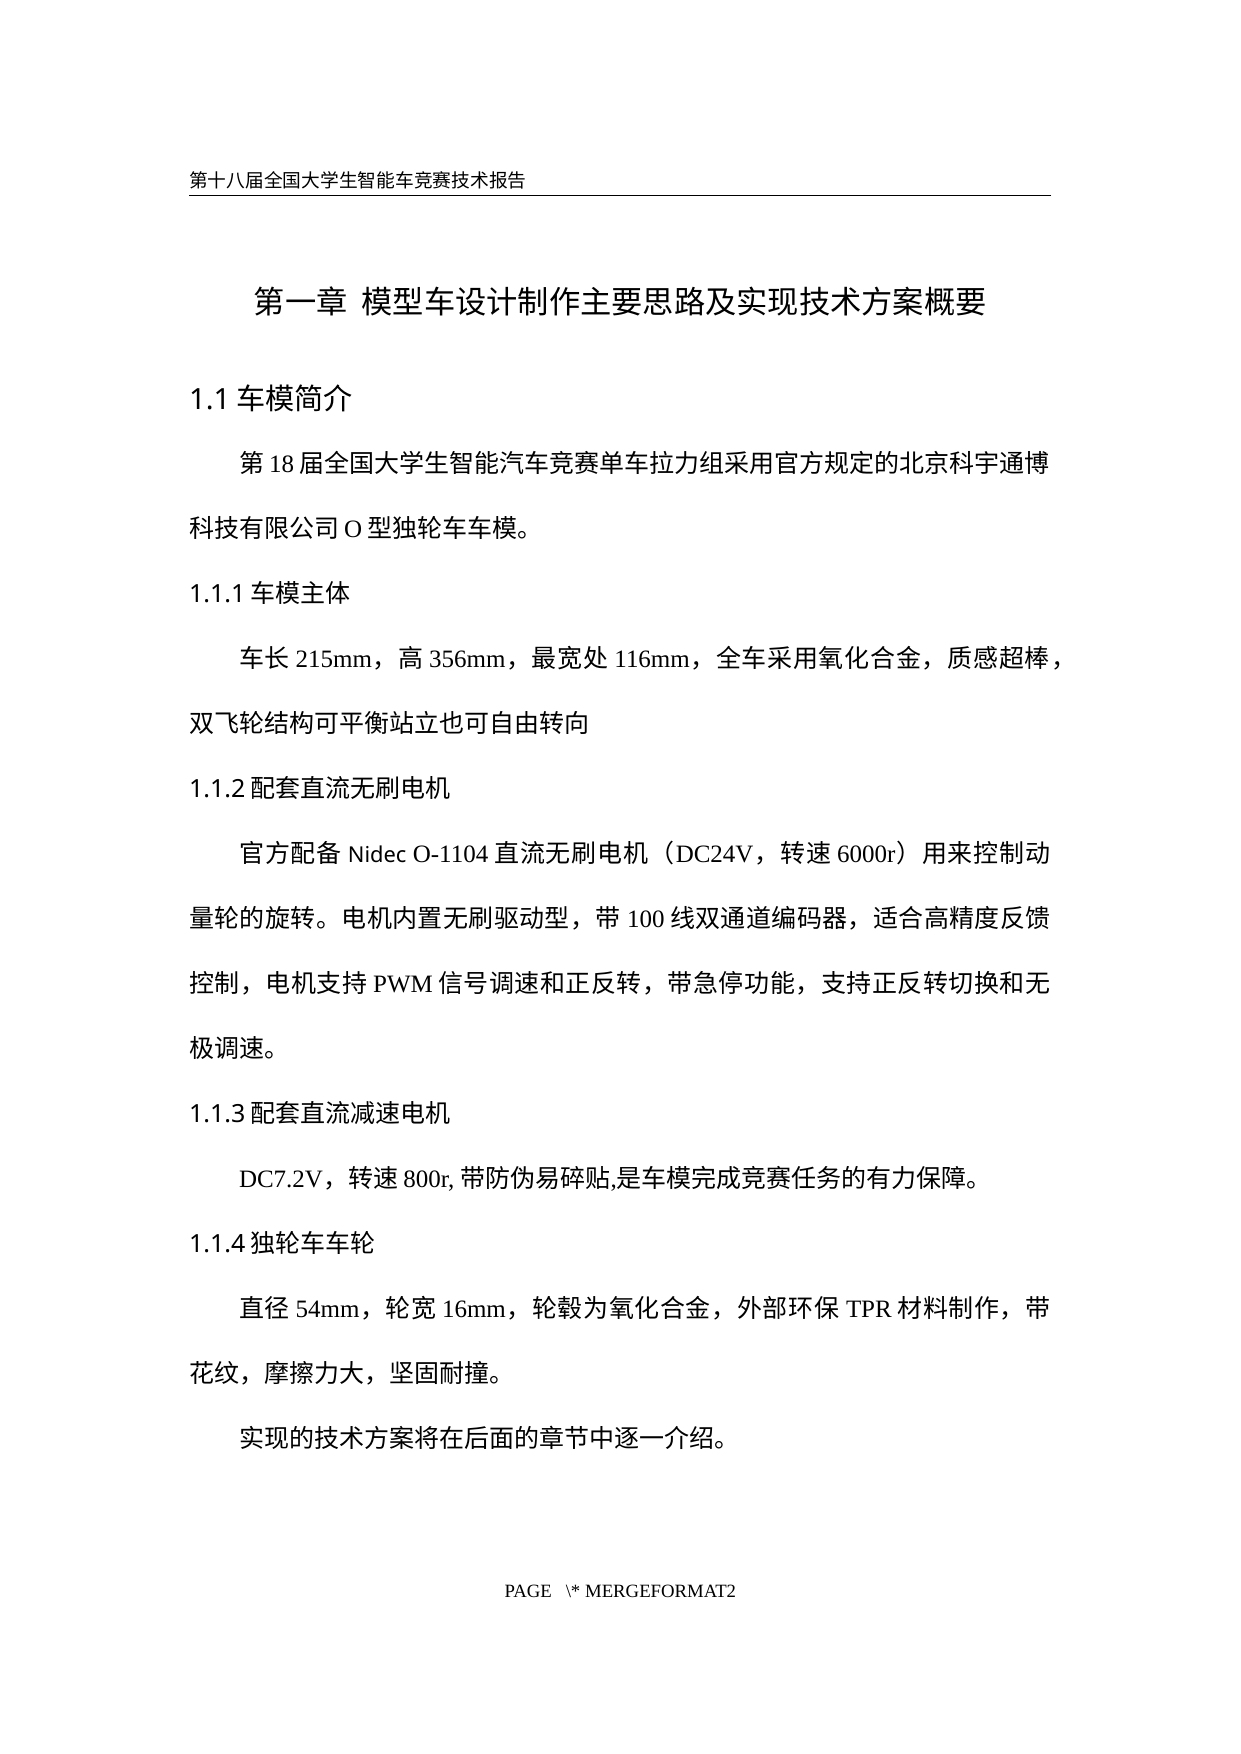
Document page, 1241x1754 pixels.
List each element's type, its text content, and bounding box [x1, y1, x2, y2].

text 1.1.1车模主体 [189, 559, 1051, 624]
text 第18届全国大学生智能汽车竞赛单车拉力组采用官方规定的北京科宇通博科技有限公司O型独轮车车模。 [189, 429, 1051, 559]
text 第一章 模型车设计制作主要思路及实现技术方案概要 [189, 267, 1051, 332]
text 1.1.3配套直流减速电机 [189, 1079, 1051, 1144]
text 1.1.4独轮车车轮 [189, 1209, 1051, 1274]
text 实现的技术方案将在后面的章节中逐一介绍。 [189, 1404, 1051, 1469]
text 官方配备Nidec O-1104直流无刷电机（DC24V，转速6000r）用来控制动量轮的旋转。电机内置无刷驱动型，带100线双通道编码器，适合高精度反馈控制，电机支持PWM信号调速和正反转，带急停功能，支持正反转切换和无极调速。 [189, 819, 1051, 1079]
text DC7.2V，转速800r, 带防伪易碎贴,是车模完成竞赛任务的有力保障。 [189, 1144, 1051, 1209]
text 车长215mm，高356mm，最宽处116mm，全车采用氧化合金，质感超棒，双飞轮结构可平衡站立也可自由转向 [189, 624, 1051, 754]
text 1.1车模简介 [189, 364, 1051, 429]
text 1.1.2配套直流无刷电机 [189, 754, 1051, 819]
text 直径54mm，轮宽16mm，轮毂为氧化合金，外部环保TPR材料制作，带花纹，摩擦力大，坚固耐撞。 [189, 1274, 1051, 1404]
